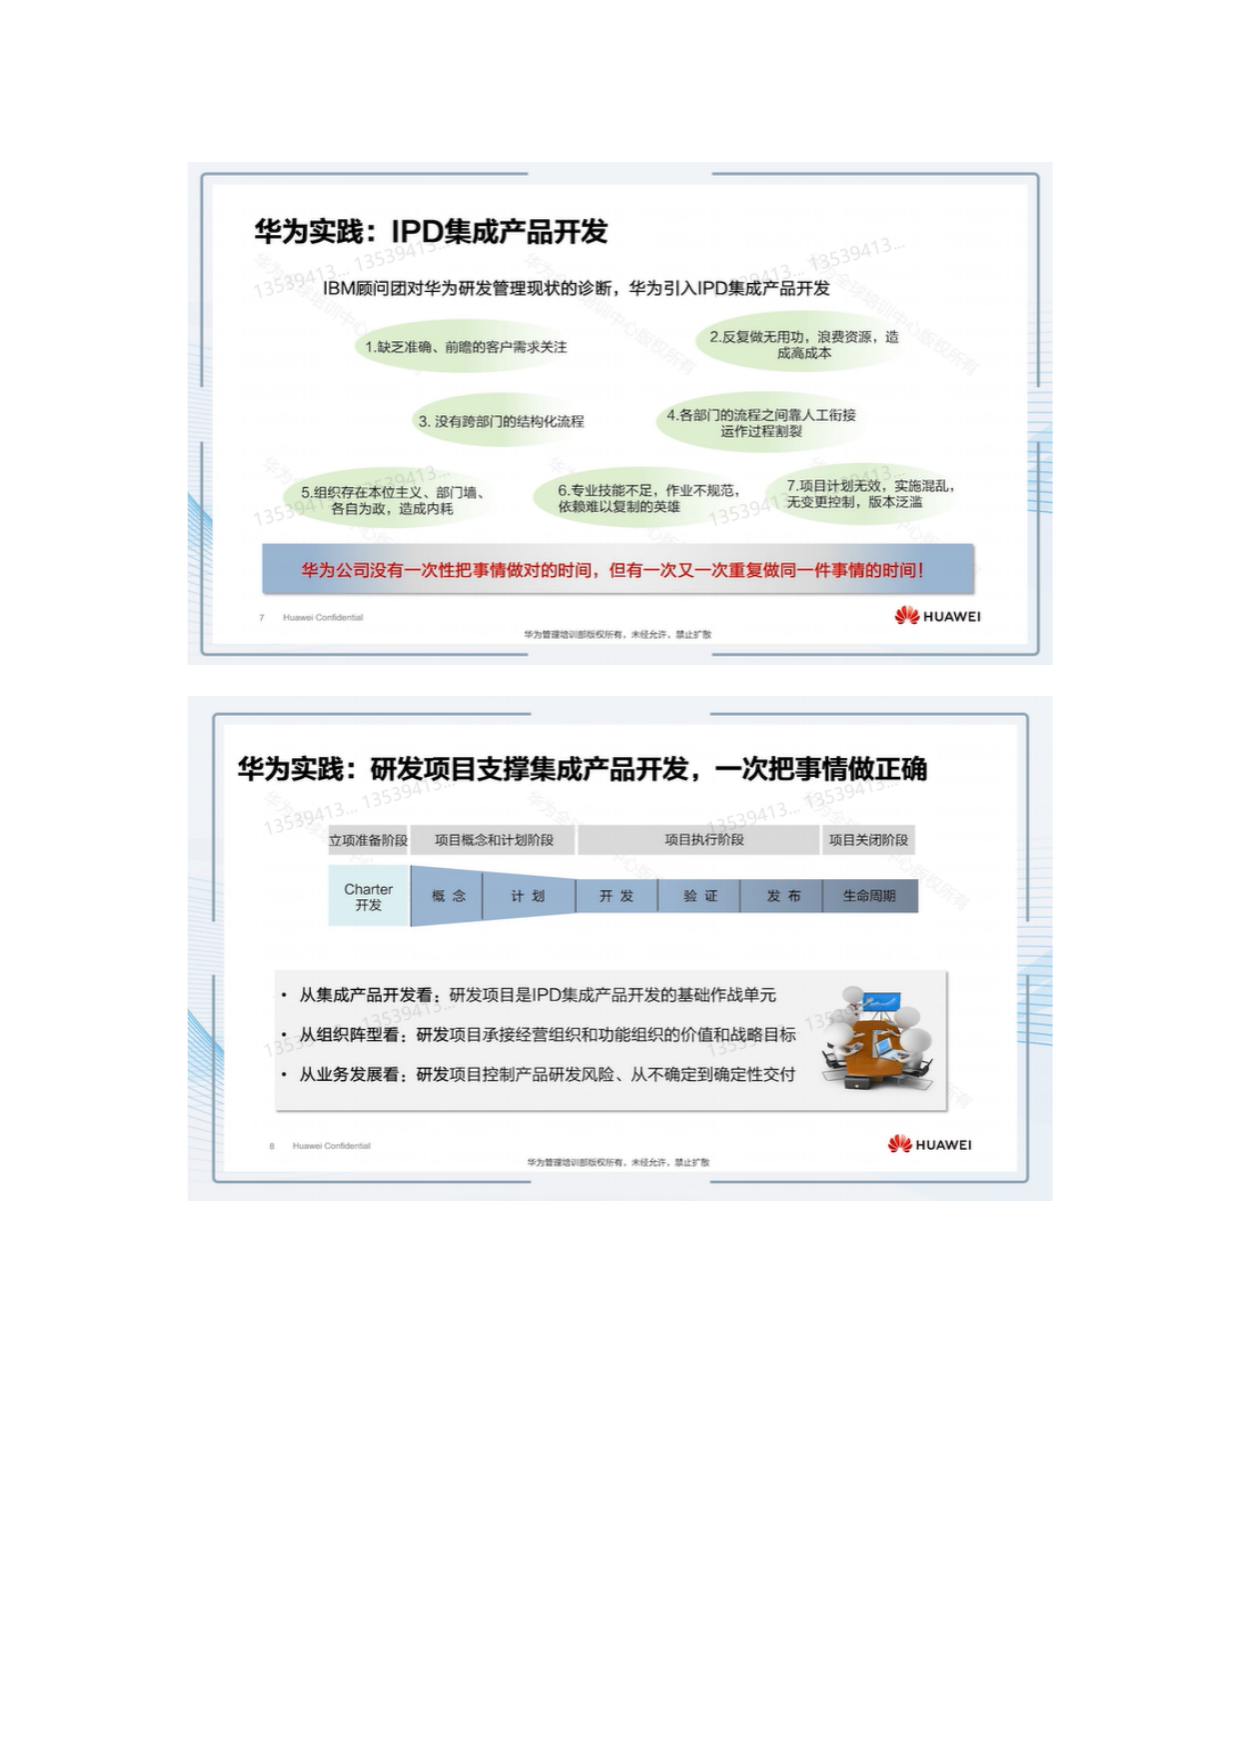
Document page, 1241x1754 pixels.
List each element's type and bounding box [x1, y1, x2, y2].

picture [187, 696, 1053, 1201]
picture [187, 162, 1053, 665]
